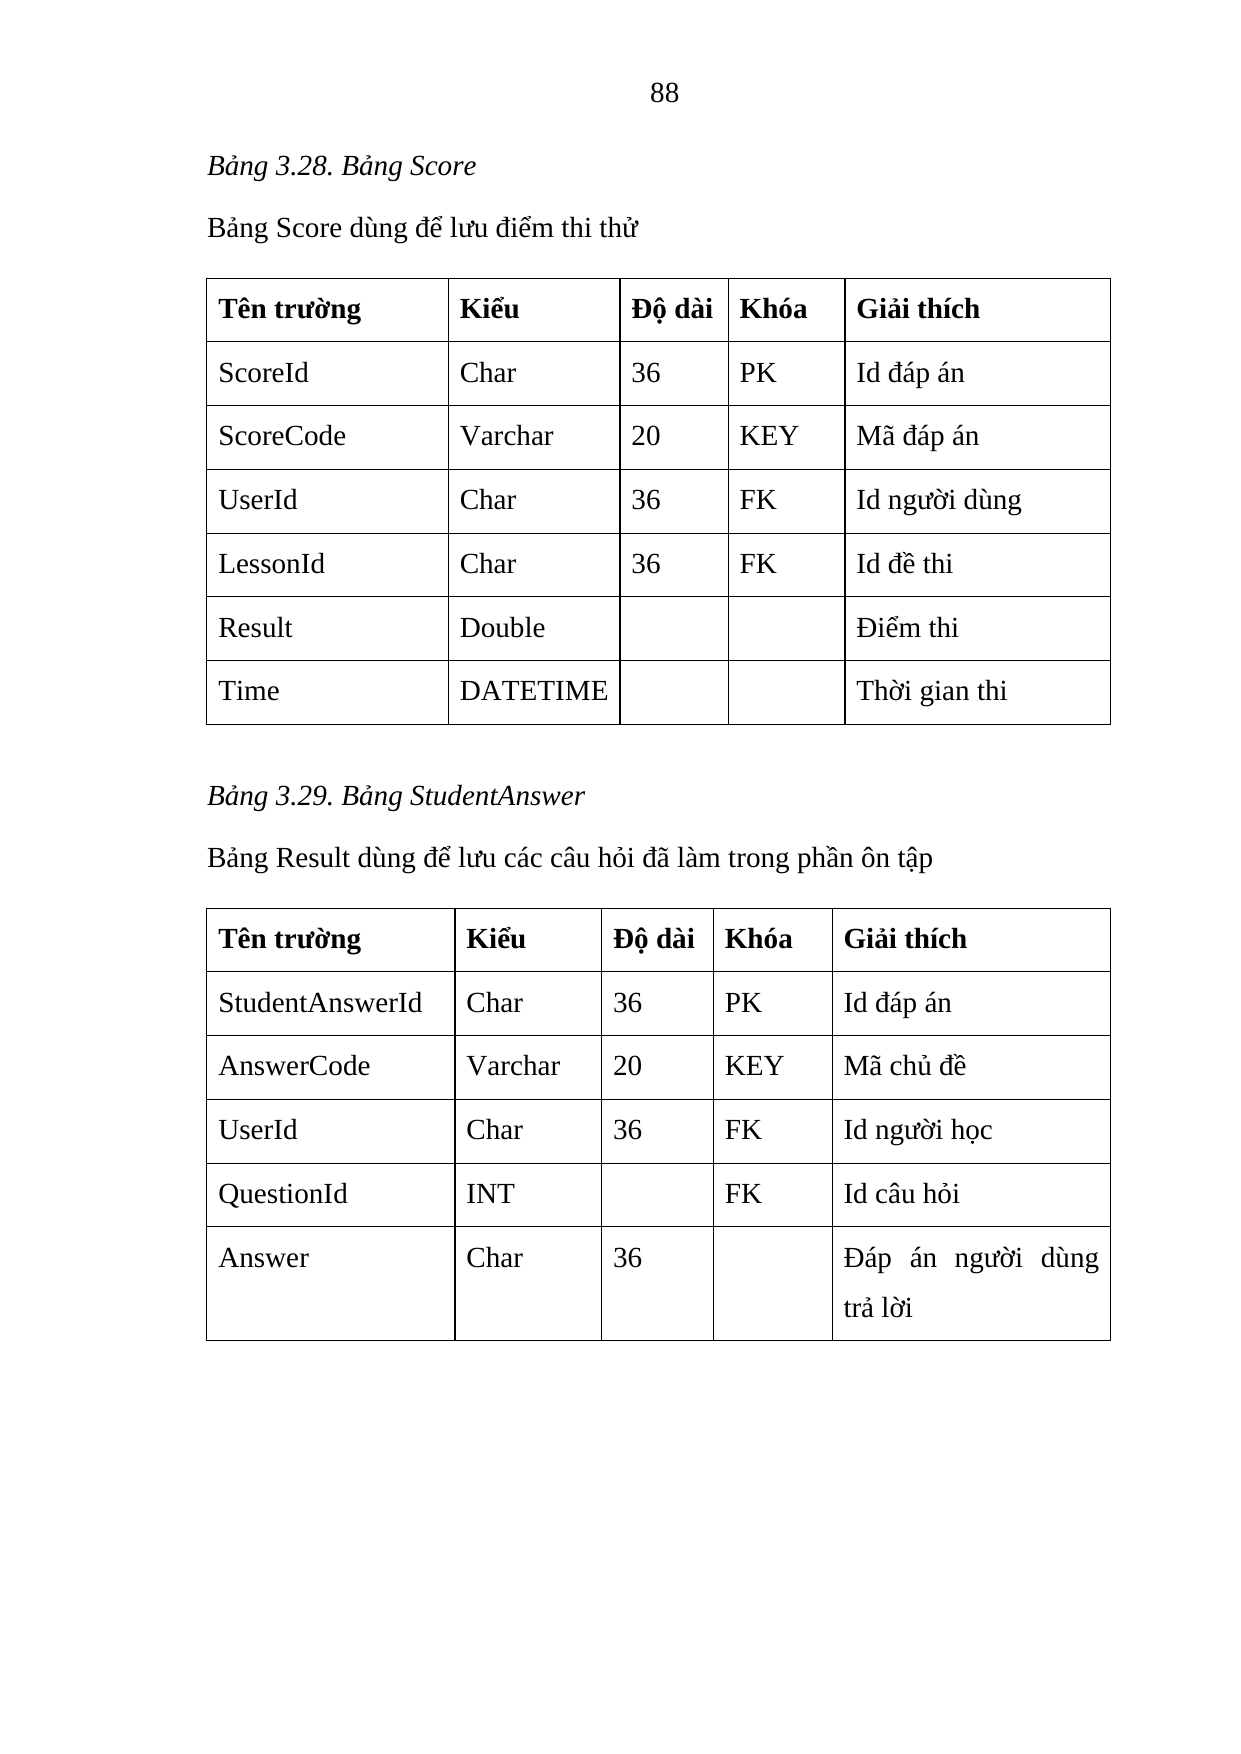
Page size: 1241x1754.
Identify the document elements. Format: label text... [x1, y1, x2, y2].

table_cell Id đáp án [833, 972, 1110, 1035]
text Bảng Score dùng để lưu điểm thi thử [207, 211, 1122, 244]
table_cell 20 [602, 1036, 713, 1099]
table_cell FK [729, 470, 844, 532]
table_cell 36 [621, 534, 728, 596]
table_cell AnswerCode [207, 1036, 454, 1099]
table_cell Double [449, 597, 619, 660]
table_cell Result [207, 597, 448, 660]
table_cell ScoreCode [207, 406, 448, 469]
table_header Kiểu [456, 909, 601, 971]
table_cell 36 [621, 470, 728, 532]
table_cell [621, 661, 728, 724]
table_cell [621, 597, 728, 660]
text Bảng Result dùng để lưu các câu hỏi đã làm trong phần ôn tập [207, 840, 1122, 874]
table_cell FK [714, 1164, 832, 1226]
table_cell [729, 661, 844, 724]
table_cell DATETIME [449, 661, 619, 724]
table_cell UserId [207, 470, 448, 532]
table_cell [602, 1164, 713, 1226]
table_cell INT [456, 1164, 601, 1226]
table_cell PK [714, 972, 832, 1035]
text Bảng 3.29. Bảng StudentAnswer [207, 778, 1122, 811]
table_cell ScoreId [207, 342, 448, 405]
table_cell Varchar [449, 406, 619, 469]
table_cell Answer [207, 1227, 454, 1340]
table_cell Id đáp án [846, 342, 1110, 405]
table_cell KEY [714, 1036, 832, 1099]
table_cell [729, 597, 844, 660]
table_header Tên trường [207, 909, 454, 971]
table_header Độ dài [621, 279, 728, 341]
table_cell 36 [602, 1100, 713, 1162]
table_cell Char [456, 1100, 601, 1162]
table_cell KEY [729, 406, 844, 469]
table_cell Đáp án người dùng trả lời [833, 1227, 1110, 1340]
table_cell 36 [602, 1227, 713, 1340]
table_header Tên trường [207, 279, 448, 341]
table_cell LessonId [207, 534, 448, 596]
table_cell Điểm thi [846, 597, 1110, 660]
text Bảng 3.28. Bảng Score [207, 148, 1122, 181]
table_cell Char [449, 470, 619, 532]
table_header Giải thích [833, 909, 1110, 971]
table_cell 36 [602, 972, 713, 1035]
table_cell Id người dùng [846, 470, 1110, 532]
table_header Khóa [729, 279, 844, 341]
table_cell Time [207, 661, 448, 724]
table_cell UserId [207, 1100, 454, 1162]
table_header Khóa [714, 909, 832, 971]
table_header Giải thích [846, 279, 1110, 341]
table_cell Mã chủ đề [833, 1036, 1110, 1099]
table_cell Varchar [456, 1036, 601, 1099]
table_cell FK [729, 534, 844, 596]
table_cell Id người học [833, 1100, 1110, 1162]
table_cell Char [456, 972, 601, 1035]
table_cell StudentAnswerId [207, 972, 454, 1035]
table_cell [714, 1227, 832, 1340]
table_cell 36 [621, 342, 728, 405]
table_cell Id đề thi [846, 534, 1110, 596]
table_cell 20 [621, 406, 728, 469]
table_header Độ dài [602, 909, 713, 971]
table_cell FK [714, 1100, 832, 1162]
table_cell QuestionId [207, 1164, 454, 1226]
table_cell Id câu hỏi [833, 1164, 1110, 1226]
table_header Kiểu [449, 279, 619, 341]
table_cell Char [449, 342, 619, 405]
table_cell Char [449, 534, 619, 596]
table_cell PK [729, 342, 844, 405]
table_cell Thời gian thi [846, 661, 1110, 724]
table_cell Char [456, 1227, 601, 1340]
table_cell Mã đáp án [846, 406, 1110, 469]
